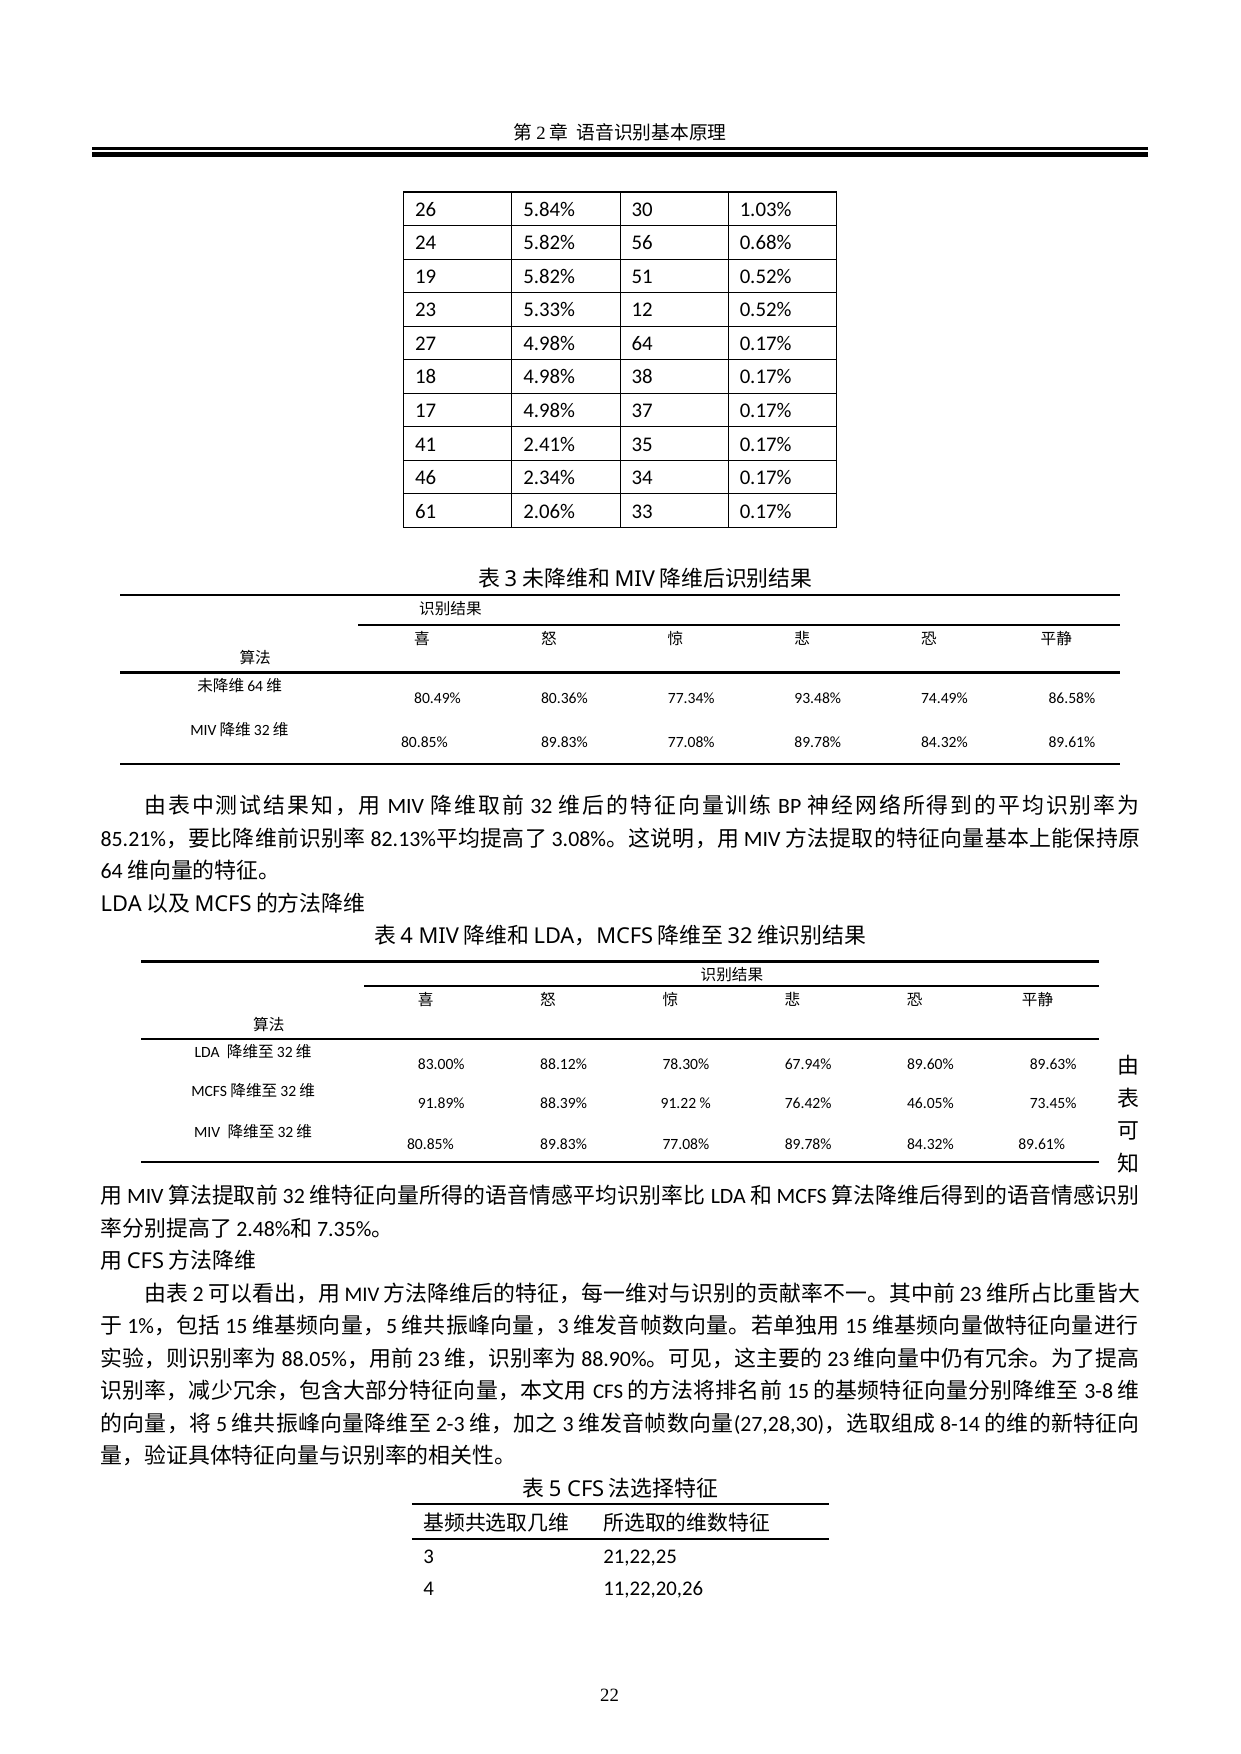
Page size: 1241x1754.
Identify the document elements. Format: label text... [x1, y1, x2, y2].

table_header 算法 [120, 596, 358, 671]
table_header 识别结果 [364, 963, 1099, 985]
table_cell 46.05% [853, 1079, 976, 1120]
table_cell 0.17% [729, 394, 836, 426]
table_cell MIV 降维至32维 [141, 1120, 364, 1161]
table_cell 喜 [358, 626, 485, 671]
table_cell 89.83% [487, 1120, 609, 1161]
table_cell 89.60% [853, 1040, 976, 1079]
table_cell 89.83% [485, 718, 612, 763]
table_cell 67.94% [731, 1040, 853, 1079]
table_cell 64 [621, 327, 728, 359]
table_header 算法 [141, 963, 364, 1037]
table_cell 平静 [976, 987, 1099, 1037]
table_cell 89.61% [992, 718, 1120, 763]
table_cell 2.34% [512, 461, 620, 493]
table_cell 78.30% [609, 1040, 731, 1079]
table_cell 86.58% [992, 674, 1120, 717]
table_cell LDA 降维至32维 [141, 1040, 364, 1079]
table_cell 5.33% [512, 293, 620, 326]
table_cell 惊 [609, 987, 731, 1037]
text 由表可知用MIV算法提取前32维特征向量所得的语音情感平均识别率比 LDA和MCFS算法降维后得到的语音情感识别率分别提高了2.48%和7.35%。 [100, 1048, 1140, 1243]
table_cell 34 [621, 461, 728, 493]
table_cell 30 [621, 193, 728, 225]
text 表3 未降维和MIV降维后识别结果 [100, 560, 1140, 593]
table_cell 0.17% [729, 327, 836, 359]
table_cell 恐 [865, 626, 992, 671]
table_cell 17 [404, 394, 511, 426]
table_cell 73.45% [976, 1079, 1099, 1120]
table_cell 0.68% [729, 226, 836, 258]
table_cell 惊 [612, 626, 738, 671]
table_cell 77.08% [609, 1120, 731, 1161]
table_cell 83.00% [364, 1040, 487, 1079]
table_cell 5.82% [512, 260, 620, 292]
table_cell 2.06% [512, 494, 620, 527]
table_cell 23 [404, 293, 511, 326]
table_cell 悲 [739, 626, 865, 671]
table_cell 91.89% [364, 1079, 487, 1120]
table_cell 5.82% [512, 226, 620, 258]
table_header 基频共选取几维 [412, 1505, 592, 1537]
table_cell 80.36% [485, 674, 612, 717]
table_cell 0.17% [729, 427, 836, 460]
table_cell 0.52% [729, 260, 836, 292]
table_cell 怒 [485, 626, 612, 671]
table_cell 93.48% [739, 674, 865, 717]
table_cell 51 [621, 260, 728, 292]
table_header 所选取的维数特征 [592, 1505, 828, 1537]
table_cell 19 [404, 260, 511, 292]
text 表5 CFS法选择特征 [100, 1470, 1140, 1503]
table_cell 0.17% [729, 461, 836, 493]
table_cell 2.41% [512, 427, 620, 460]
table_cell 76.42% [731, 1079, 853, 1120]
table_cell 35 [621, 427, 728, 460]
table_cell 56 [621, 226, 728, 258]
table_cell 84.32% [865, 718, 992, 763]
table_cell 89.63% [976, 1040, 1099, 1079]
table_cell 74.49% [865, 674, 992, 717]
table_cell 24 [404, 226, 511, 258]
text LDA以及MCFS的方法降维 [100, 885, 1140, 918]
table_cell 46 [404, 461, 511, 493]
table_cell 80.49% [358, 674, 485, 717]
table_cell 喜 [364, 987, 487, 1037]
table_cell 平静 [992, 626, 1120, 671]
text 用CFS方法降维 [100, 1243, 1140, 1275]
table_cell 1.03% [729, 193, 836, 225]
table_cell 80.85% [358, 718, 485, 763]
table_cell 89.61% [976, 1120, 1099, 1161]
table_cell 84.32% [853, 1120, 976, 1161]
table_cell 33 [621, 494, 728, 527]
text 由表中测试结果知，用MIV降维取前32维后的特征向量训练BP神经网络所得到的平均识别率为85.21%，要比降维前识别率82.13%平均提高了3.08%。这说明，用MIV方法提取的特征向量基本上能保持原64维向量的特征。 [100, 593, 1140, 885]
table_cell 0.52% [729, 293, 836, 326]
table_cell 61 [404, 494, 511, 527]
table_cell 4.98% [512, 327, 620, 359]
table_cell 88.39% [487, 1079, 609, 1120]
table_cell 37 [621, 394, 728, 426]
table_cell 4.98% [512, 360, 620, 393]
table_cell 88.12% [487, 1040, 609, 1079]
table_cell 4 [412, 1572, 592, 1604]
text 由表2可以看出，用MIV方法降维后的特征，每一维对与识别的贡献率不一。其中前23维所占比重皆大于1%，包括15维基频向量，5维共振峰向量，3维发音帧数向量。若单独用15维基频向量做特征向量进行实验，则识别率为 88.05%，用前23维，识别率为 88.90%。可见，这主要的23维向量中仍有冗余。为了提高识别率，减少冗余，包含大部分特征向量，本文用CFS的方法将排名前15的基频特征向量分别降维至3-8维的向量，将5维共振峰向量降维至2-3维，加之3维发音帧数向量(27,28,30)，选取组成8-14的维的新特征向量，验证具体特征向量与识别率的相关性。 [100, 1275, 1140, 1470]
table_cell 悲 [731, 987, 853, 1037]
table_cell 27 [404, 327, 511, 359]
table_cell 3 [412, 1540, 592, 1572]
table_cell 怒 [487, 987, 609, 1037]
table_cell 11,22,20,26 [592, 1572, 828, 1604]
table_header 识别结果 [358, 596, 1120, 624]
table_cell 77.34% [612, 674, 738, 717]
table_cell 未降维64维 [120, 674, 358, 717]
table_cell 89.78% [731, 1120, 853, 1161]
table_cell 38 [621, 360, 728, 393]
table_cell 21,22,25 [592, 1540, 828, 1572]
table_cell 89.78% [739, 718, 865, 763]
table_cell 80.85% [364, 1120, 487, 1161]
table_cell 77.08% [612, 718, 738, 763]
table_cell 26 [404, 193, 511, 225]
table_cell 4.98% [512, 394, 620, 426]
table_cell 41 [404, 427, 511, 460]
text 表4 MIV降维和LDA，MCFS降维至32维识别结果 [100, 918, 1140, 950]
table_cell 12 [621, 293, 728, 326]
table_cell 0.17% [729, 494, 836, 527]
table_cell 18 [404, 360, 511, 393]
table_cell 0.17% [729, 360, 836, 393]
table_cell MIV降维32维 [120, 718, 358, 763]
table_cell 恐 [853, 987, 976, 1037]
table_cell 5.84% [512, 193, 620, 225]
table_cell 91.22 % [609, 1079, 731, 1120]
table_cell MCFS降维至32维 [141, 1079, 364, 1120]
